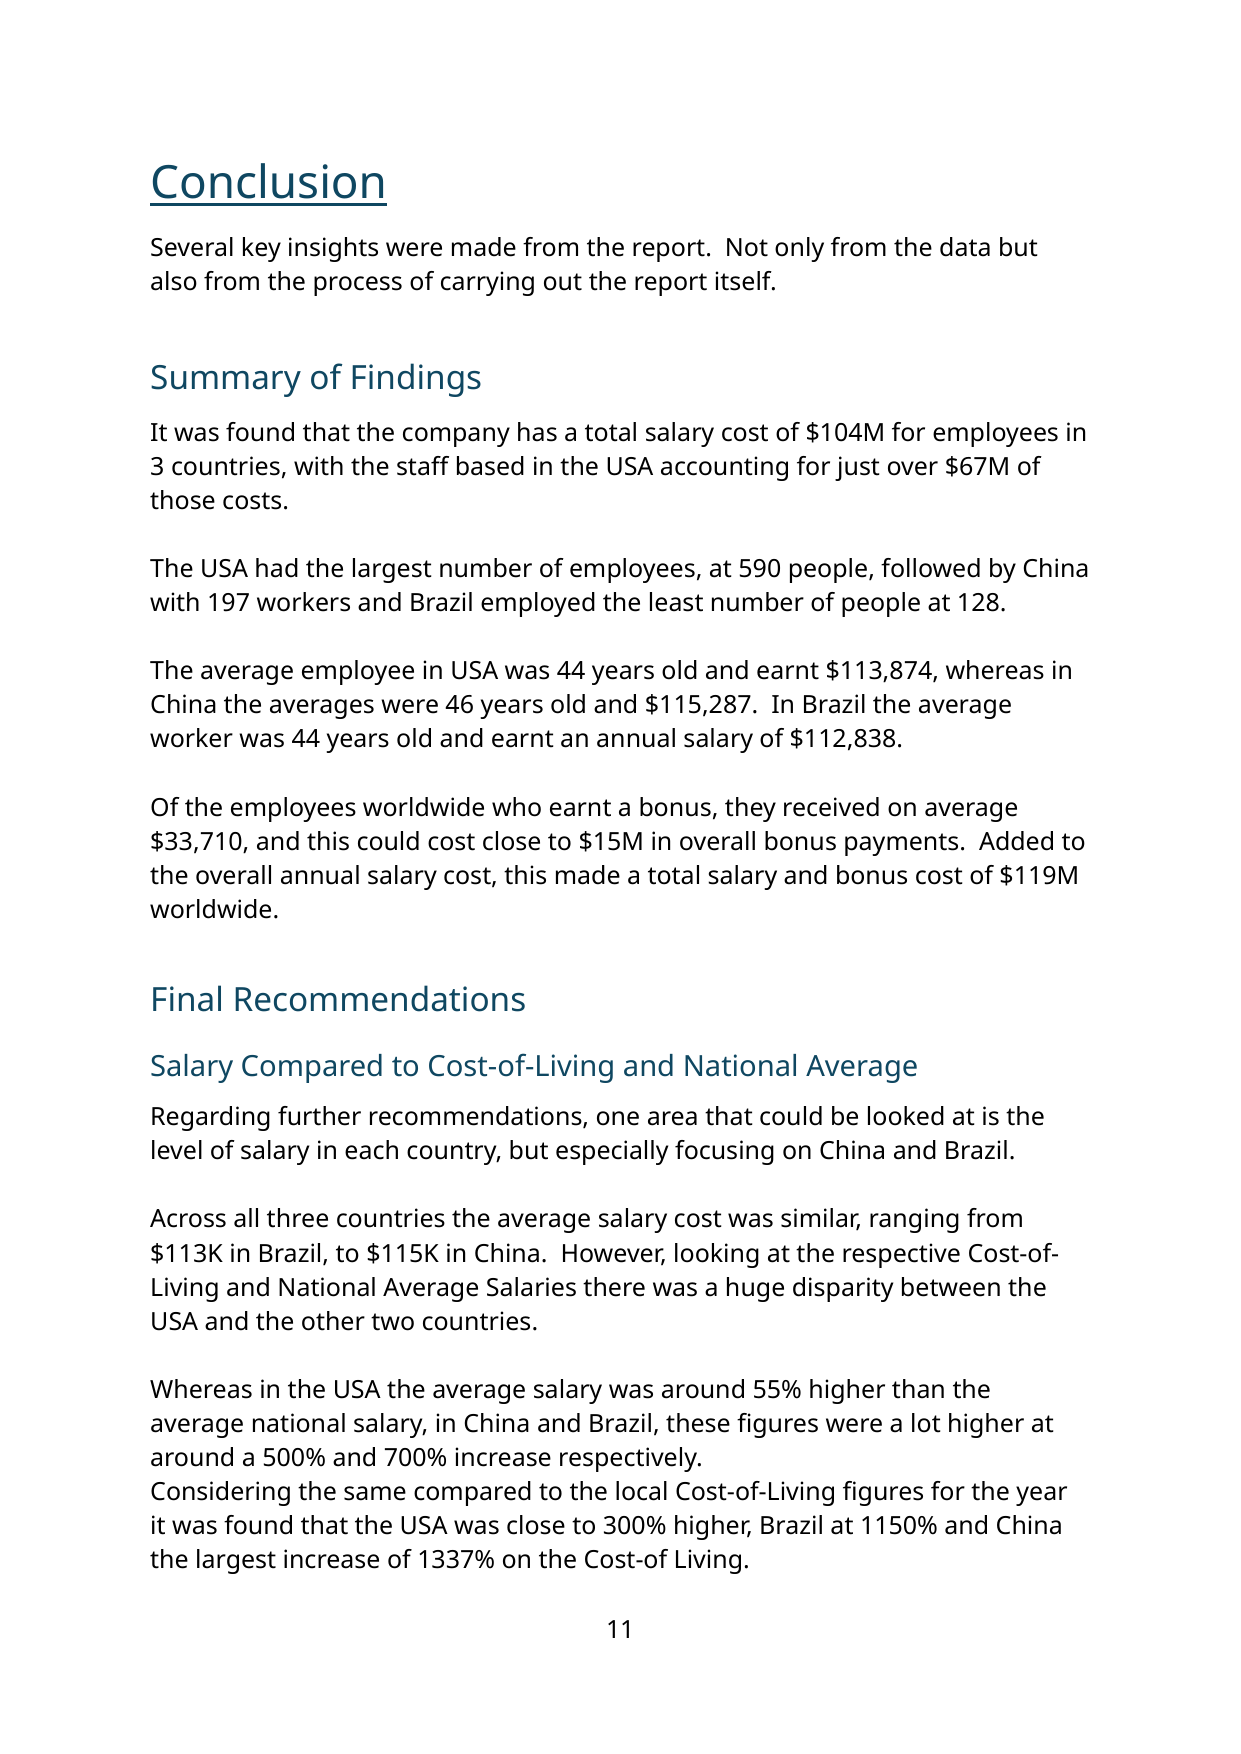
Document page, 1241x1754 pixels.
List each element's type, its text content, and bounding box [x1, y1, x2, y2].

subtitle Final Recommendations [150, 976, 1090, 1022]
subtitle Salary Compared to Cost-of-Living and National Average [150, 1045, 1090, 1085]
subtitle Conclusion [150, 150, 1090, 212]
text It was found that the company has a total salary cost of $104M for employees in 3 countries, with the staff based in the USA accounting for just over $67M of those costs. [150, 414, 1090, 517]
text The average employee in USA was 44 years old and earnt $113,874, whereas in China the averages were 46 years old and $115,287. In Brazil the average worker was 44 years old and earnt an annual salary of $112,838. [150, 653, 1090, 755]
text Across all three countries the average salary cost was similar, ranging from $113K in Brazil, to $115K in China. However, looking at the respective Cost-of-Living and National Average Salaries there was a huge disparity between the USA and the other two countries. [150, 1201, 1090, 1337]
text Considering the same compared to the local Cost-of-Living figures for the year it was found that the USA was close to 300% higher, Brazil at 1150% and China the largest increase of 1337% on the Cost-of Living. [150, 1474, 1090, 1576]
text Of the employees worldwide who earnt a bonus, they received on average $33,710, and this could cost close to $15M in overall bonus payments. Added to the overall annual salary cost, this made a total salary and bonus cost of $119M worldwide. [150, 789, 1090, 925]
text Whereas in the USA the average salary was around 55% higher than the average national salary, in China and Brazil, these figures were a lot higher at around a 500% and 700% increase respectively. [150, 1371, 1090, 1474]
text Several key insights were made from the report. Not only from the data but also from the process of carrying out the report itself. [150, 230, 1090, 298]
subtitle Summary of Findings [150, 354, 1090, 399]
text Regarding further recommendations, one area that could be looked at is the level of salary in each country, but especially focusing on China and Brazil. [150, 1099, 1090, 1167]
text The USA had the largest number of employees, at 590 people, followed by China with 197 workers and Brazil employed the least number of people at 128. [150, 551, 1090, 619]
